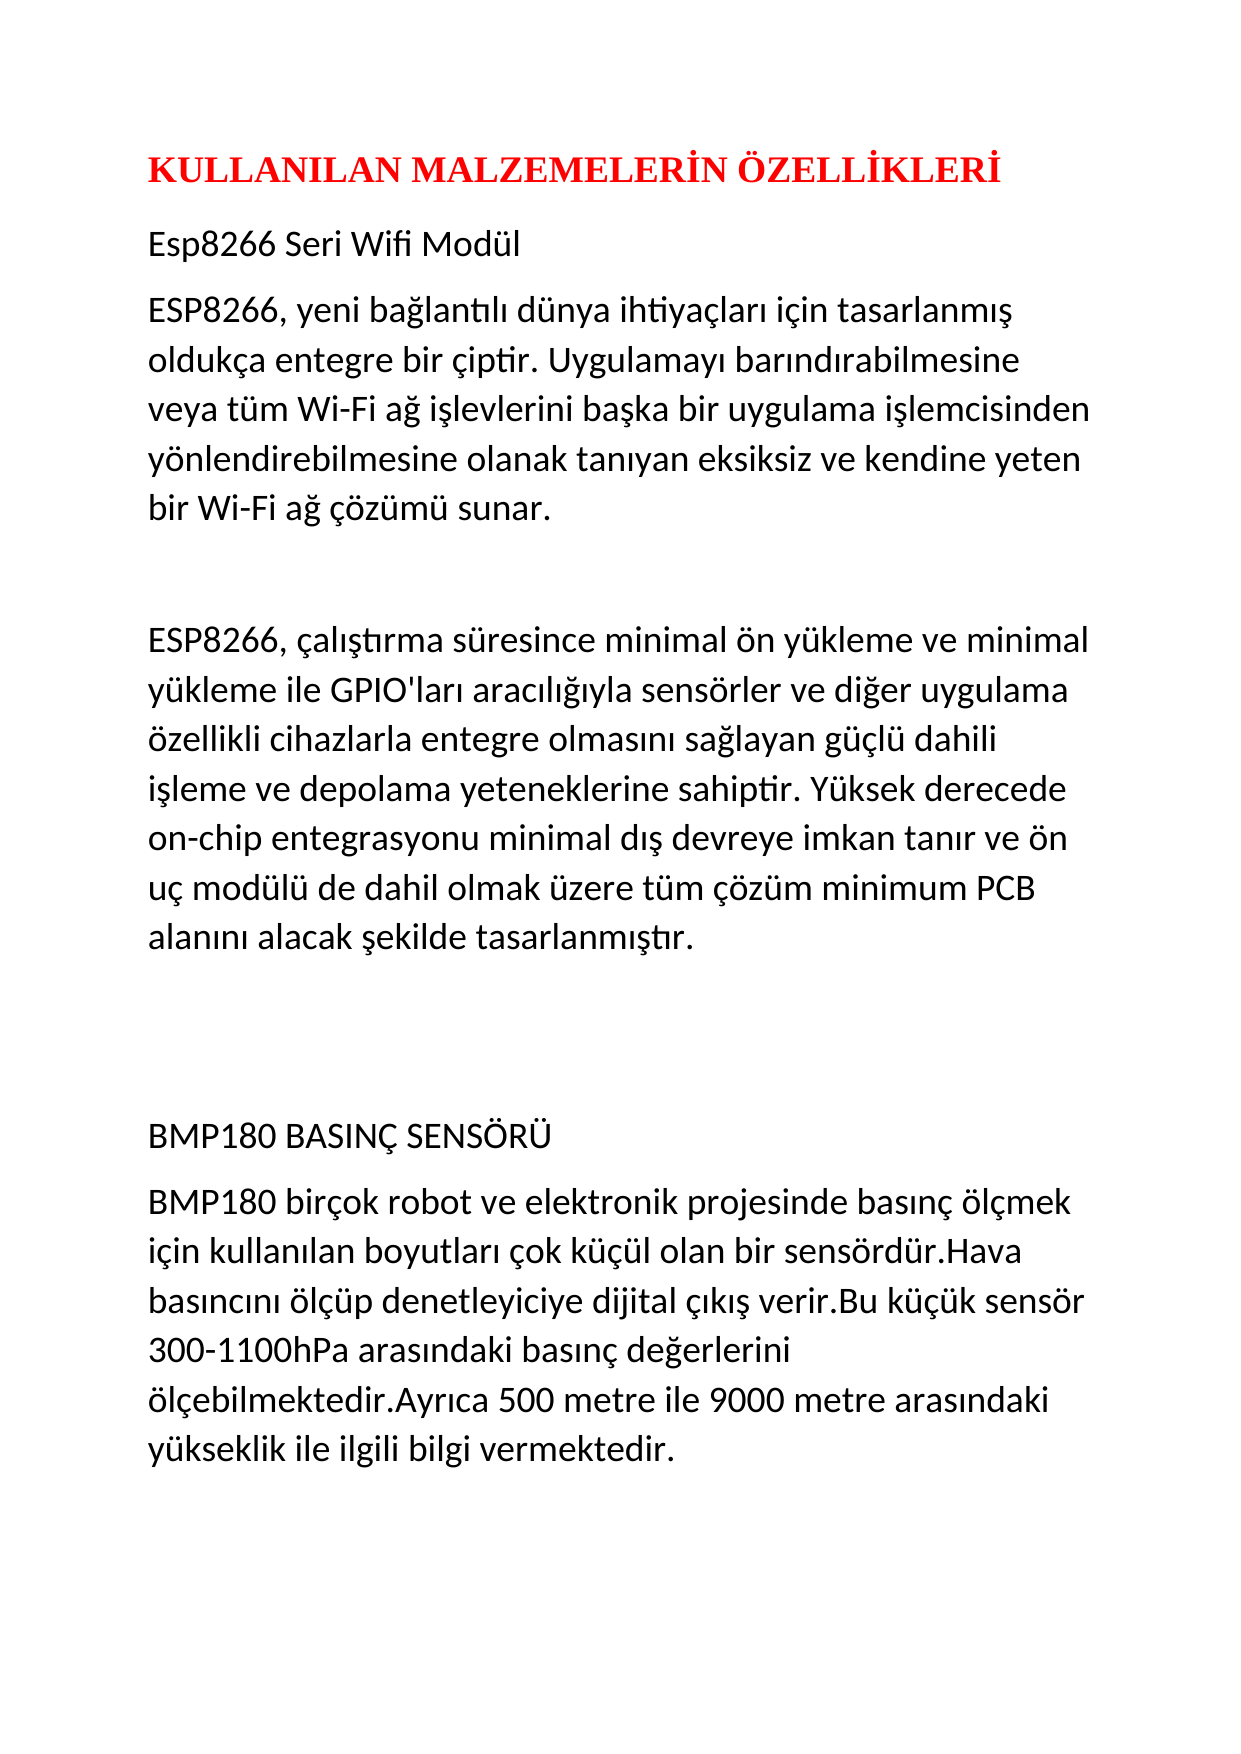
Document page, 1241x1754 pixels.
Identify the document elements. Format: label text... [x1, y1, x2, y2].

subtitle KULLANILAN MALZEMELERİN ÖZELLİKLERİ [148, 148, 1093, 191]
text BMP180 BASINÇ SENSÖRÜ [148, 1112, 1093, 1157]
text ESP8266, çalıştırma süresince minimal ön yükleme ve minimal yükleme ile GPIO'ları aracılığıyla sensörler ve diğer uygulama özellikli cihazlarla entegre olmasını sağlayan güçlü dahili işleme ve depolama yeteneklerine sahiptir. Yüksek derecede on-chip entegrasyonu minimal dış devreye imkan tanır ve ön uç modülü de dahil olmak üzere tüm çözüm minimum PCB alanını alacak şekilde tasarlanmıştır. [148, 616, 1093, 959]
text BMP180 birçok robot ve elektronik projesinde basınç ölçmek için kullanılan boyutları çok küçül olan bir sensördür.Hava basıncını ölçüp denetleyiciye dijital çıkış verir.Bu küçük sensör 300-1100hPa arasındaki basınç değerlerini ölçebilmektedir.Ayrıca 500 metre ile 9000 metre arasındaki yükseklik ile ilgili bilgi vermektedir. [148, 1178, 1093, 1471]
text ESP8266, yeni bağlantılı dünya ihtiyaçları için tasarlanmış oldukça entegre bir çiptir. Uygulamayı barındırabilmesine veya tüm Wi-Fi ağ işlevlerini başka bir uygulama işlemcisinden yönlendirebilmesine olanak tanıyan eksiksiz ve kendine yeten bir Wi-Fi ağ çözümü sunar. [148, 286, 1093, 530]
text Esp8266 Seri Wifi Modül [148, 220, 1093, 266]
